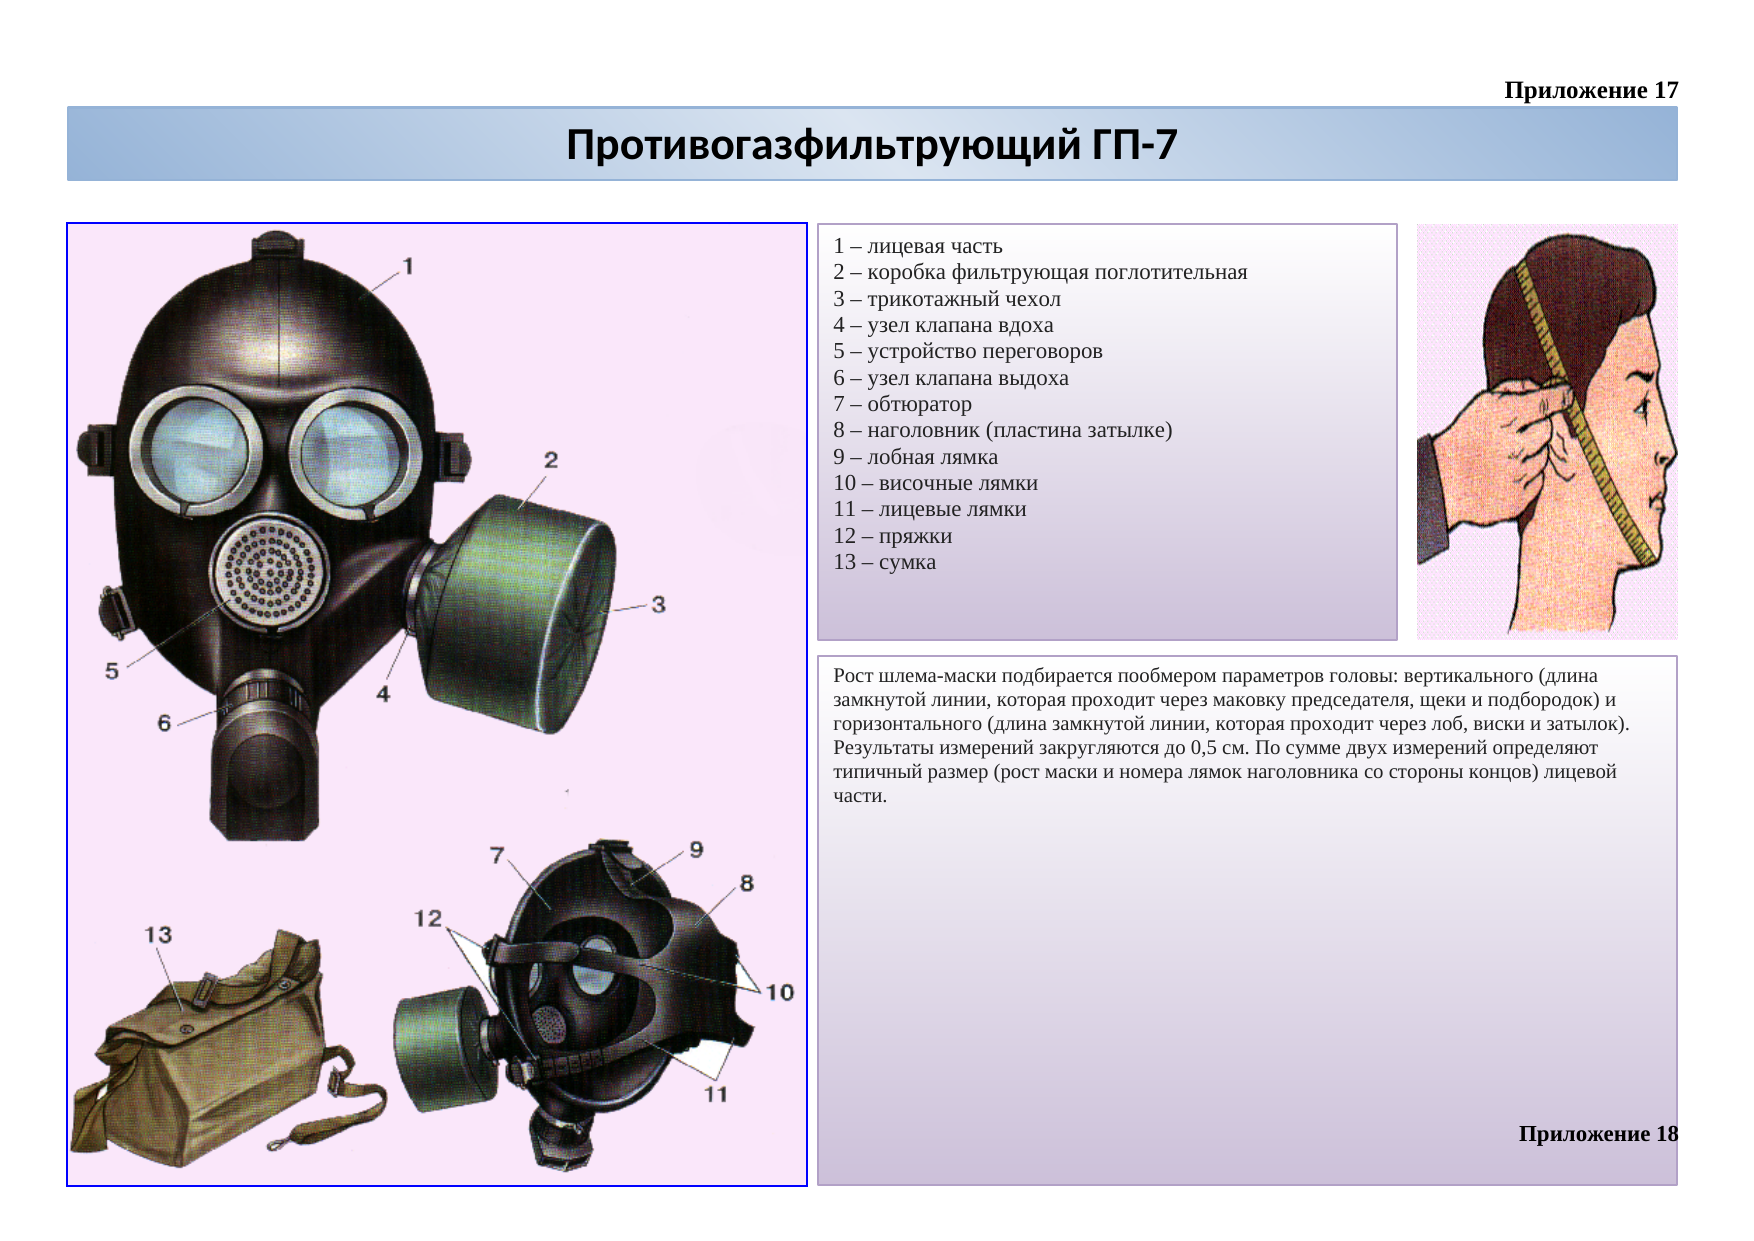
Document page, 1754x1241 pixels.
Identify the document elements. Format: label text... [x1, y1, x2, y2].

picture [68, 224, 806, 1185]
text Приложение 18 [75, 1120, 1679, 1147]
table_cell [1665, 109, 1676, 120]
picture [1417, 224, 1678, 640]
text Приложение 17 [75, 75, 1679, 104]
